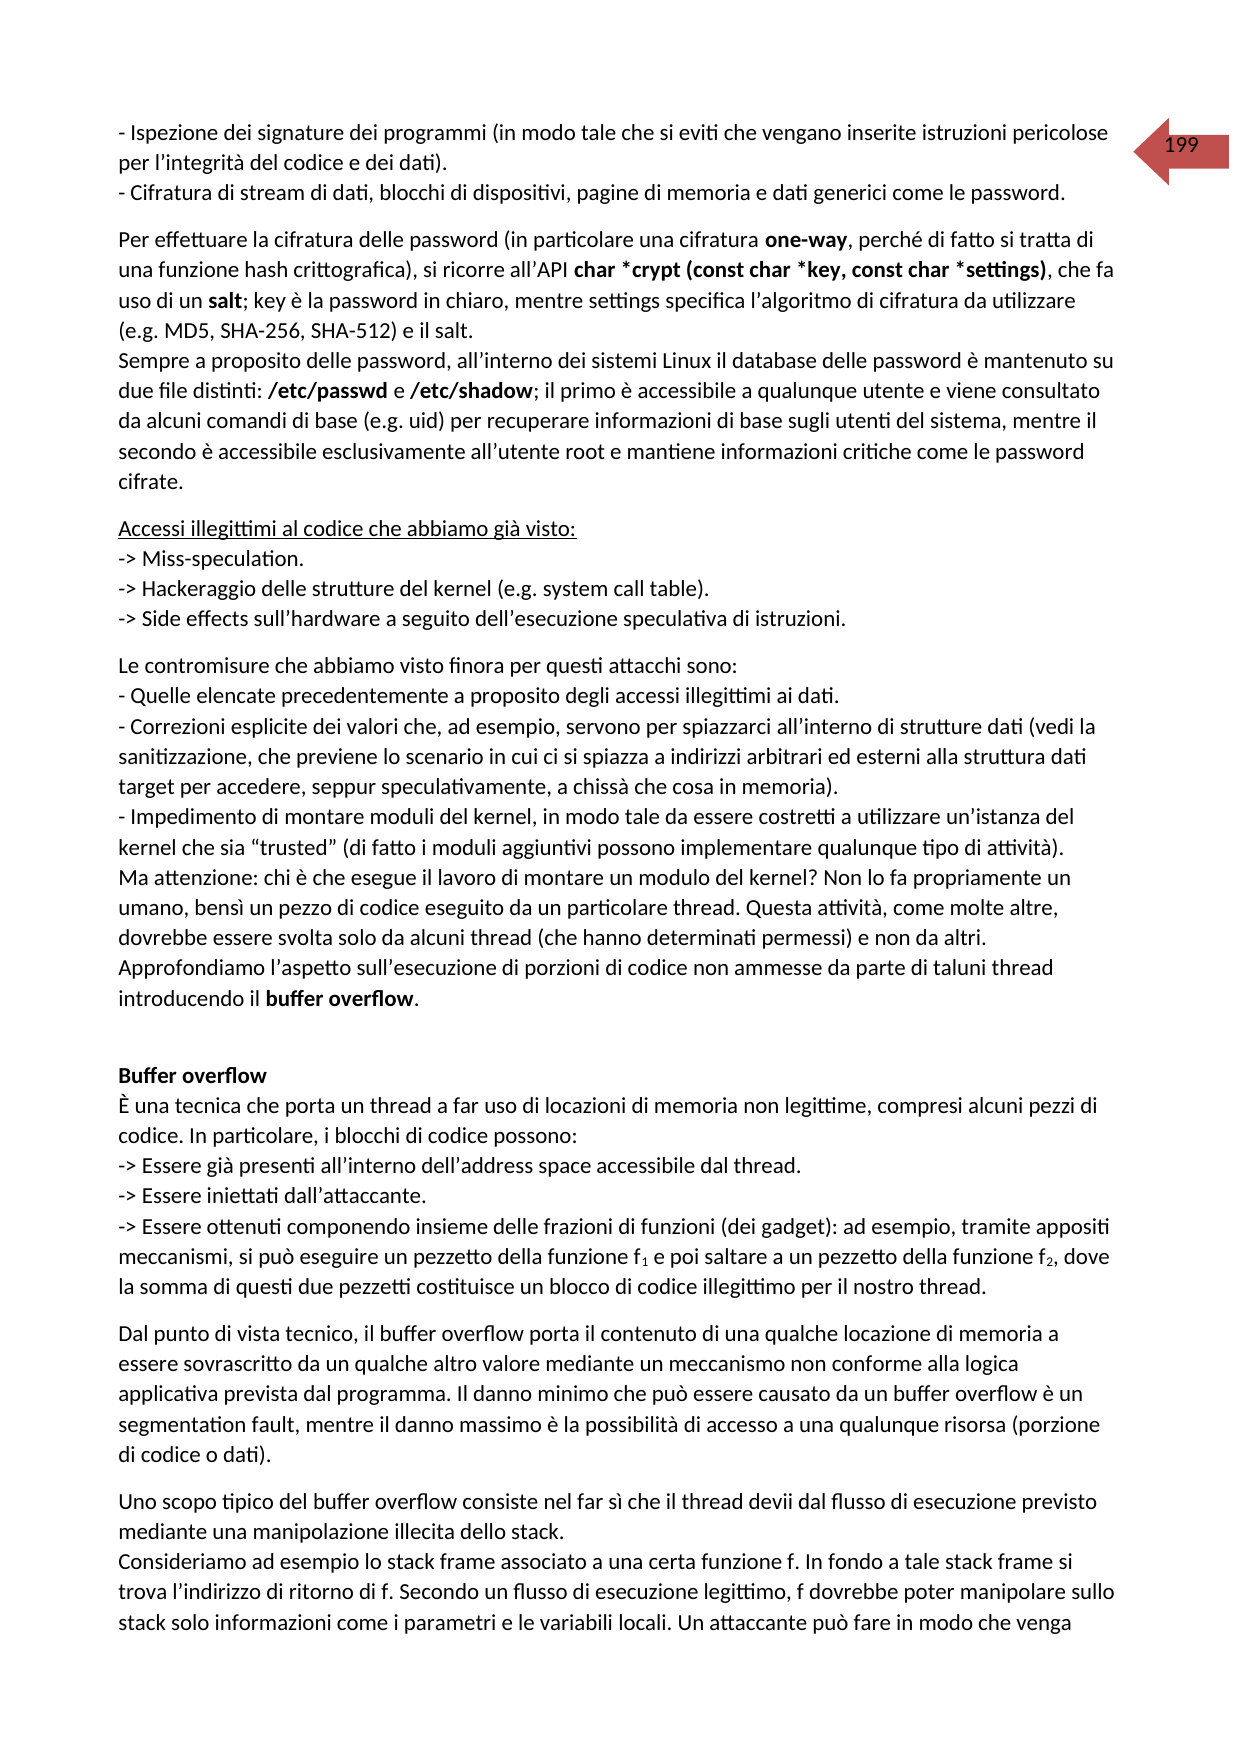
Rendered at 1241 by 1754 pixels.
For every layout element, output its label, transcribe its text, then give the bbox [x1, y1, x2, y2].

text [118, 1487, 1122, 1636]
text Buffer overflow È una tecnica che porta un thread a far uso di locazioni di memoria non legittime, compresi alcuni pezzi di codice. In particolare, i blocchi di codice possono: -> Essere già presenti all’interno dell’address space accessibile dal thread. -> Essere iniettati dall’attaccante. -> Essere ottenuti componendo insieme delle frazioni di funzioni (dei gadget): ad esempio, tramite appositi meccanismi, si può eseguire un pezzetto della funzione f1 e poi saltare a un pezzetto della funzione f2, dove la somma di questi due pezzetti costituisce un blocco di codice illegittimo per il nostro thread. [118, 1031, 1122, 1300]
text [118, 118, 1122, 207]
text Accessi illegittimi al codice che abbiamo già visto: -> Miss-speculation. -> Hackeraggio delle strutture del kernel (e.g. system call table). -> Side effects sull’hardware a seguito dell’esecuzione speculativa di istruzioni. [118, 514, 1122, 633]
text Dal punto di vista tecnico, il buffer overflow porta il contenuto di una qualche locazione di memoria a essere sovrascritto da un qualche altro valore mediante un meccanismo non conforme alla logica applicativa prevista dal programma. Il danno minimo che può essere causato da un buffer overflow è un segmentation fault, mentre il danno massimo è la possibilità di accesso a una qualunque risorsa (porzione di codice o dati). [118, 1319, 1122, 1468]
text Le contromisure che abbiamo visto finora per questi attacchi sono: - Quelle elencate precedentemente a proposito degli accessi illegittimi ai dati. - Correzioni esplicite dei valori che, ad esempio, servono per spiazzarci all’interno di strutture dati (vedi la sanitizzazione, che previene lo scenario in cui ci si spiazza a indirizzi arbitrari ed esterni alla struttura dati target per accedere, seppur speculativamente, a chissà che cosa in memoria). - Impedimento di montare moduli del kernel, in modo tale da essere costretti a utilizzare un’istanza del kernel che sia “trusted” (di fatto i moduli aggiuntivi possono implementare qualunque tipo di attività). Ma attenzione: chi è che esegue il lavoro di montare un modulo del kernel? Non lo fa propriamente un umano, bensì un pezzo di codice eseguito da un particolare thread. Questa attività, come molte altre, dovrebbe essere svolta solo da alcuni thread (che hanno determinati permessi) e non da altri. Approfondiamo l’aspetto sull’esecuzione di porzioni di codice non ammesse da parte di taluni thread introducendo il buffer overflow. [118, 651, 1122, 1012]
text Per effettuare la cifratura delle password (in particolare una cifratura one-way, perché di fatto si tratta di una funzione hash crittografica), si ricorre all’API char *crypt (const char *key, const char *settings), che fa uso di un salt; key è la password in chiaro, mentre settings specifica l’algoritmo di cifratura da utilizzare (e.g. MD5, SHA-256, SHA-512) e il salt. Sempre a proposito delle password, all’interno dei sistemi Linux il database delle password è mantenuto su due file distinti: /etc/passwd e /etc/shadow; il primo è accessibile a qualunque utente e viene consultato da alcuni comandi di base (e.g. uid) per recuperare informazioni di base sugli utenti del sistema, mentre il secondo è accessibile esclusivamente all’utente root e mantiene informazioni critiche come le password cifrate. [118, 225, 1122, 495]
